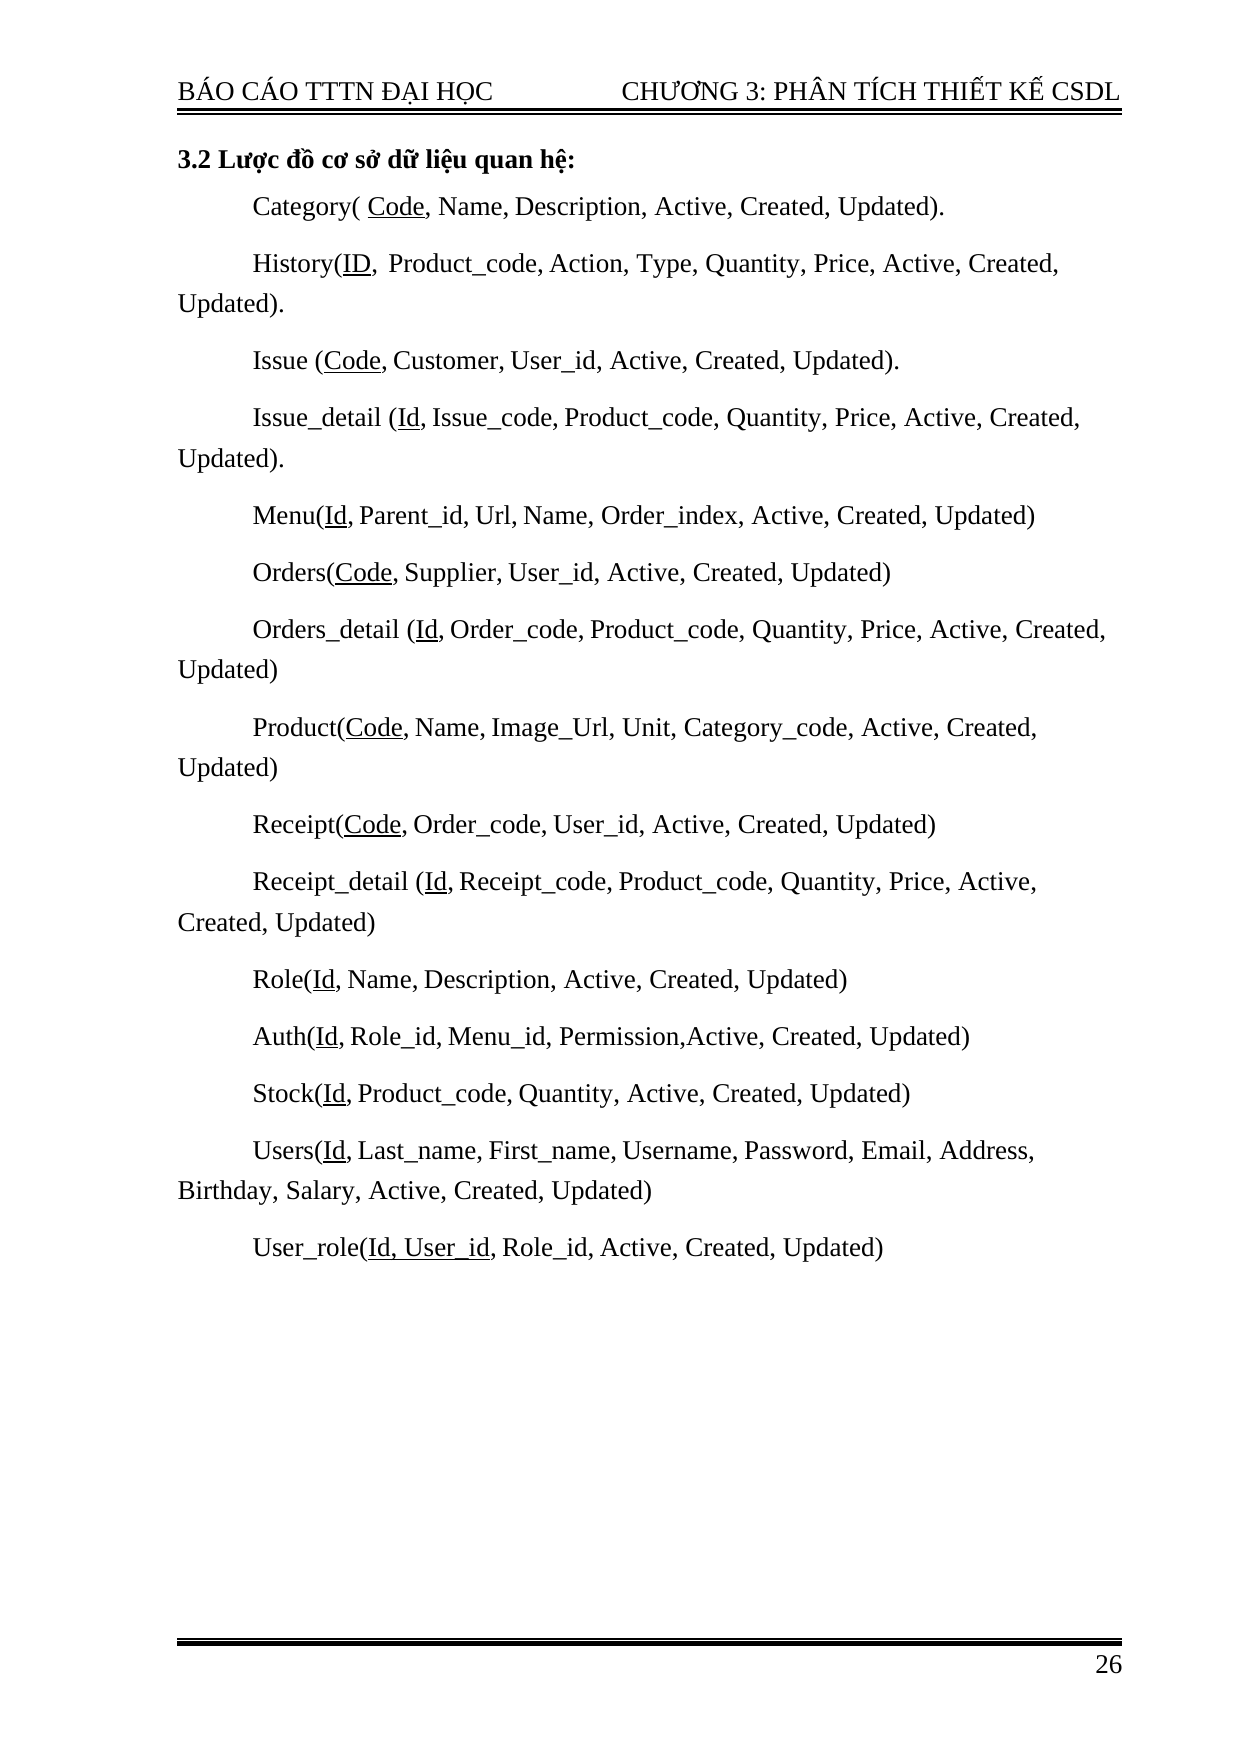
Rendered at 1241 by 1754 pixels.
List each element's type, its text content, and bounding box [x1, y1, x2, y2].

text Role(Id, Name, Description, Active, Created, Updated) [177, 963, 1122, 994]
text Issue_detail (Id, Issue_code, Product_code, Quantity, Price, Active, Created, Updated). [177, 402, 1122, 473]
text Receipt_detail (Id, Receipt_code, Product_code, Quantity, Price, Active, Created, Updated) [177, 865, 1122, 937]
text Auth(Id, Role_id, Menu_id, Permission,Active, Created, Updated) [177, 1020, 1122, 1051]
text Menu(Id, Parent_id, Url, Name, Order_index, Active, Created, Updated) [177, 499, 1122, 530]
text Product(Code, Name, Image_Url, Unit, Category_code, Active, Created, Updated) [177, 711, 1122, 782]
text Category( Code, Name, Description, Active, Created, Updated). [177, 190, 1122, 221]
text User_role(Id, User_id, Role_id, Active, Created, Updated) [177, 1232, 1122, 1263]
text History(ID, Product_code, Action, Type, Quantity, Price, Active, Created, Updated). [177, 247, 1122, 318]
text Users(Id, Last_name, First_name, Username, Password, Email, Address, Birthday, Salary, Active, Created, Updated) [177, 1134, 1122, 1206]
subtitle 3.2 Lược đồ cơ sở dữ liệu quan hệ: [177, 143, 1122, 174]
text Issue (Code, Customer, User_id, Active, Created, Updated). [177, 344, 1122, 376]
text Receipt(Code, Order_code, User_id, Active, Created, Updated) [177, 808, 1122, 839]
text Stock(Id, Product_code, Quantity, Active, Created, Updated) [177, 1077, 1122, 1108]
text Orders_detail (Id, Order_code, Product_code, Quantity, Price, Active, Created, Updated) [177, 613, 1122, 685]
text Orders(Code, Supplier, User_id, Active, Created, Updated) [177, 556, 1122, 587]
